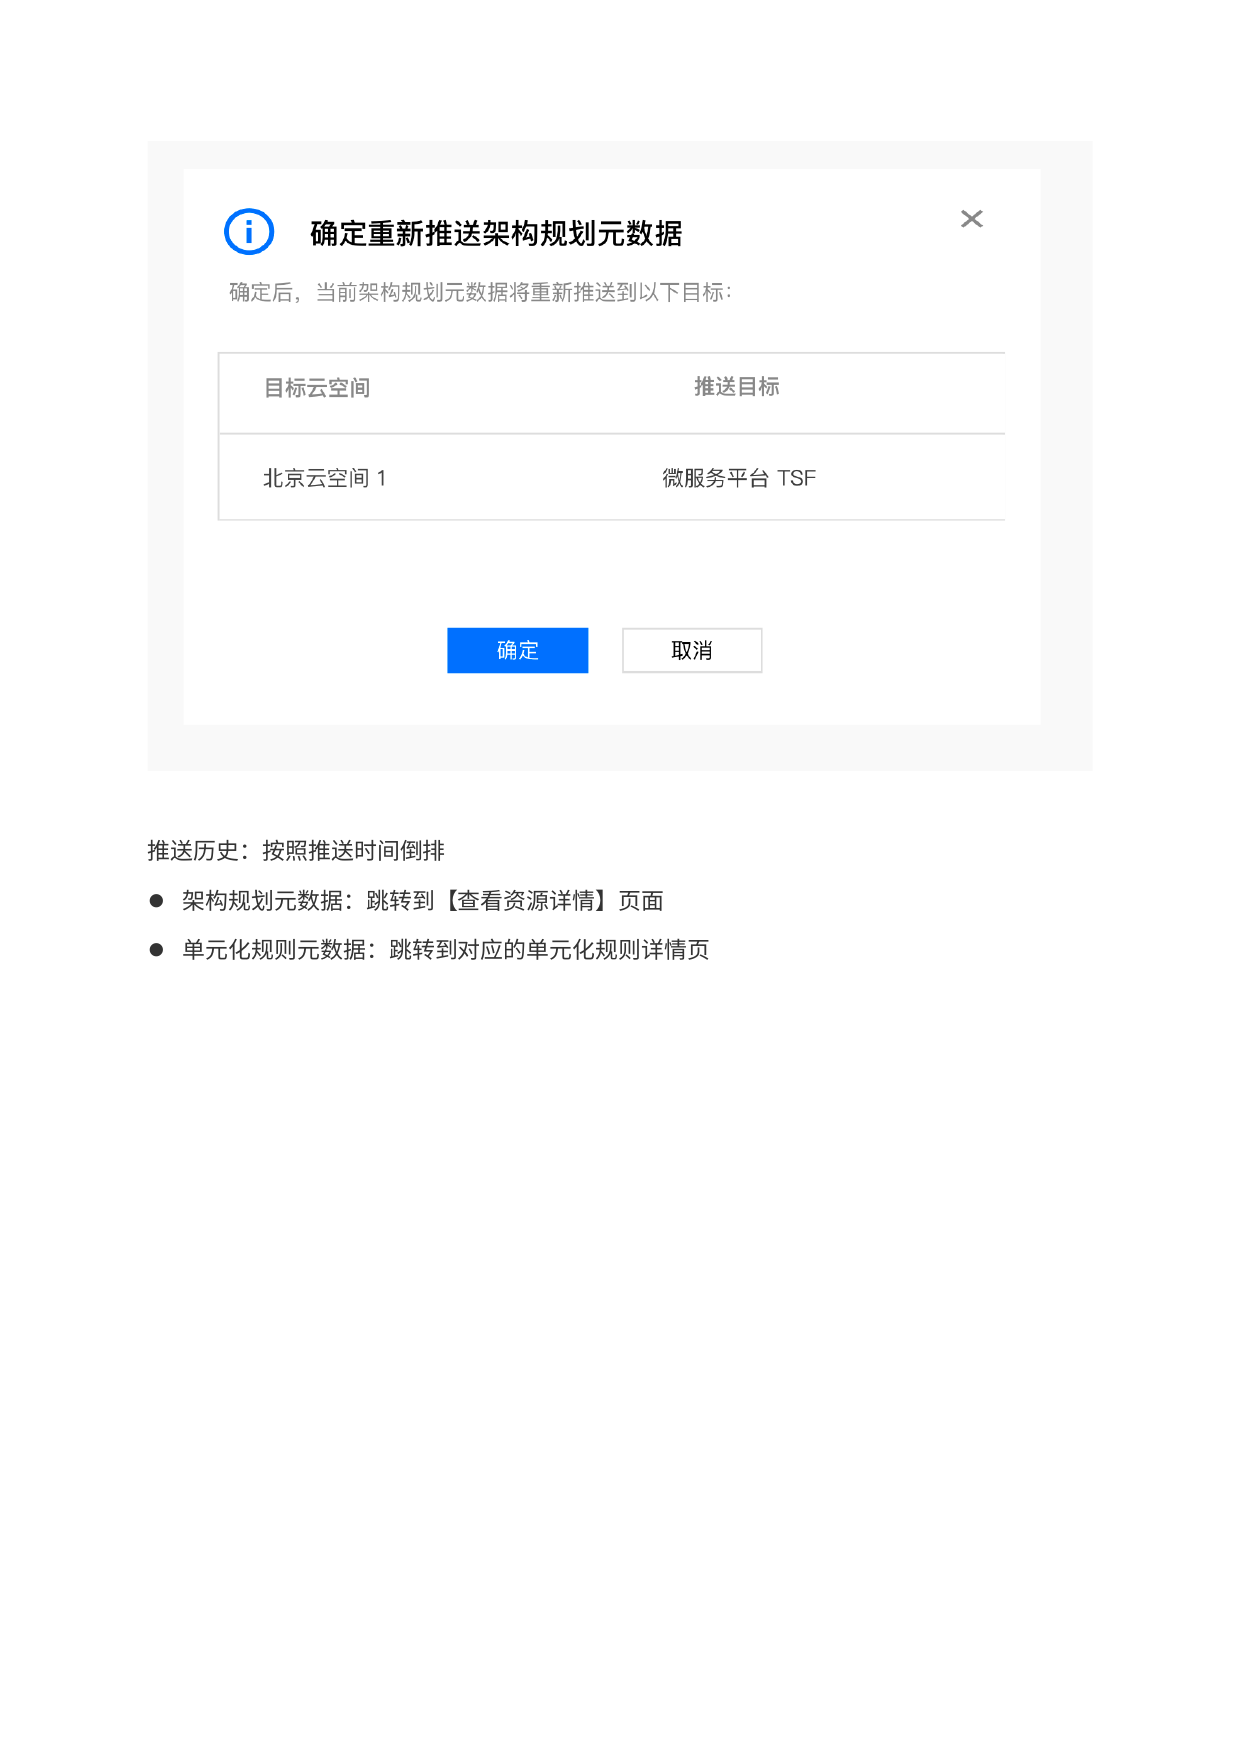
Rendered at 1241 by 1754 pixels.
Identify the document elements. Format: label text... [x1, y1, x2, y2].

list 架构规划元数据：跳转到【查看资源详情】页面 [148, 883, 1093, 916]
list 单元化规则元数据：跳转到对应的单元化规则详情页 [148, 932, 1093, 965]
text 推送历史：按照推送时间倒排 [148, 833, 1093, 866]
picture [147, 141, 1093, 771]
